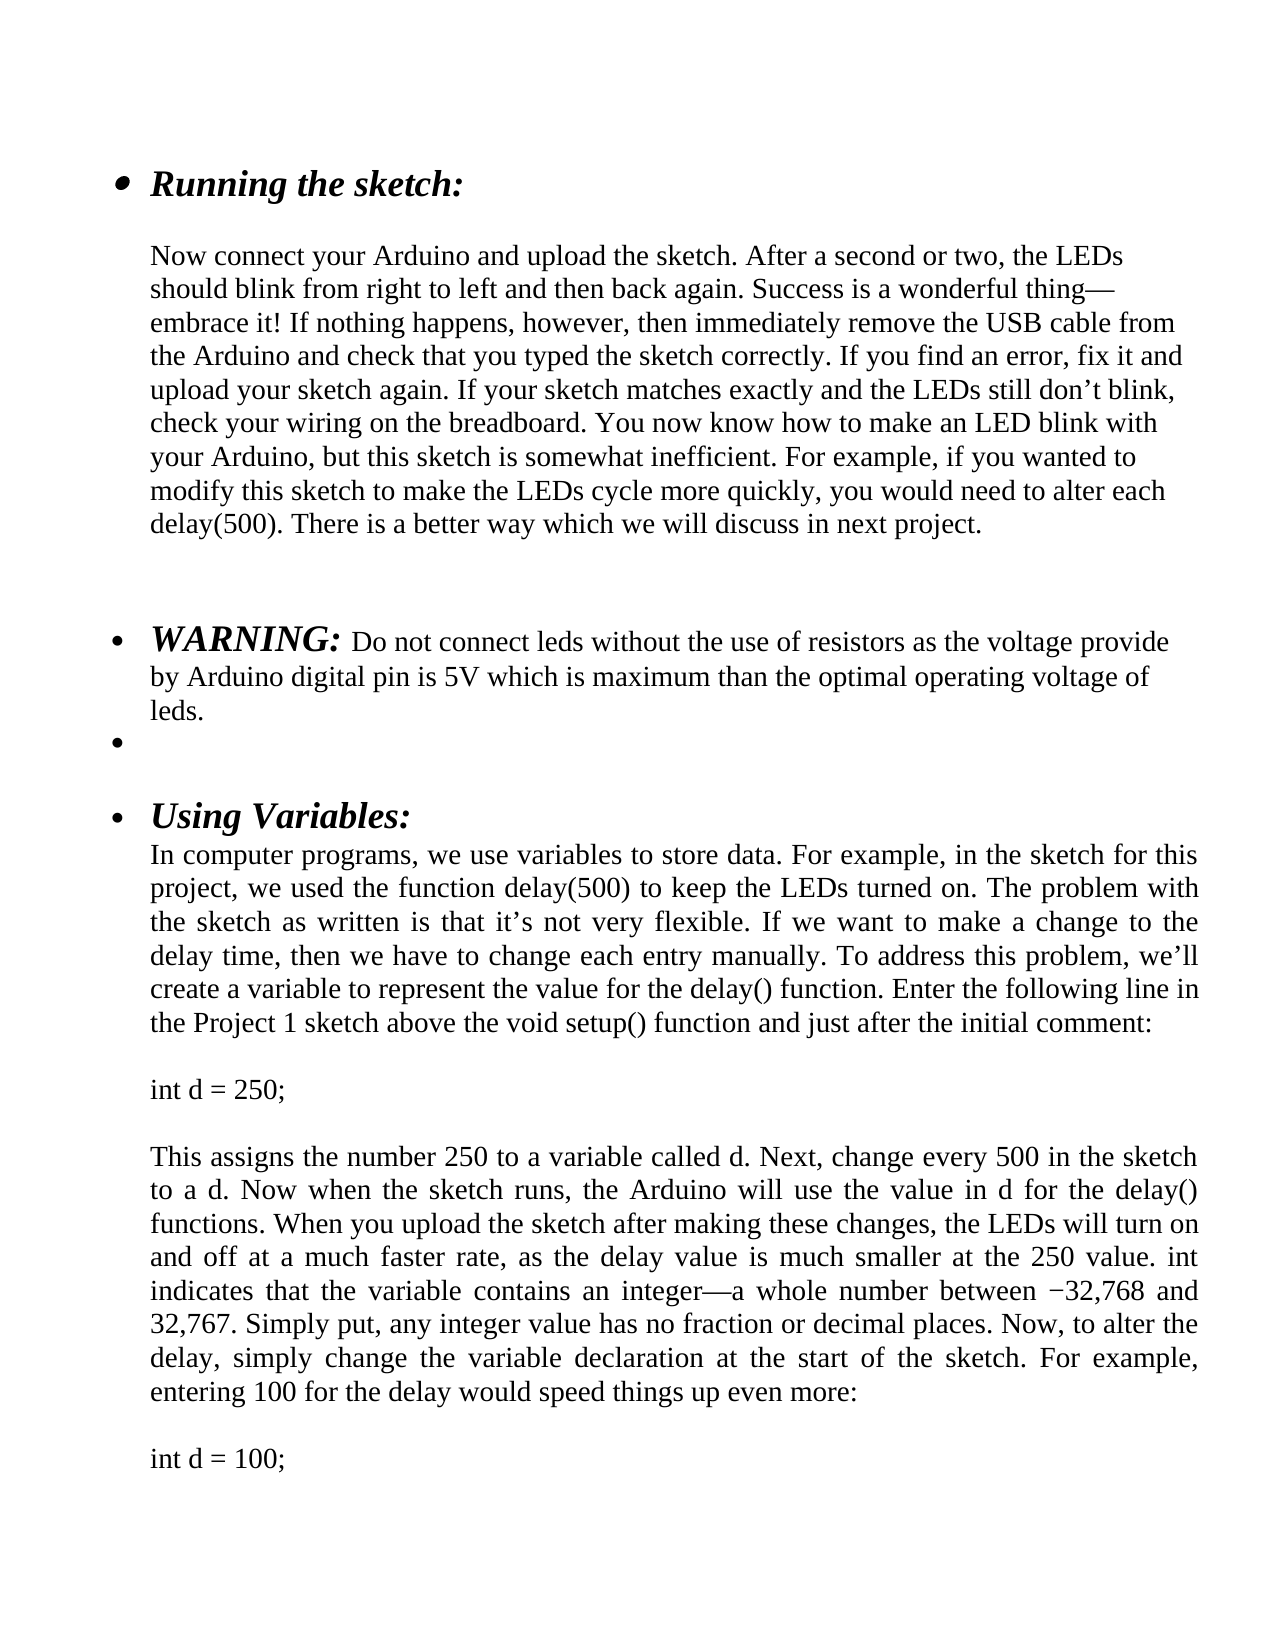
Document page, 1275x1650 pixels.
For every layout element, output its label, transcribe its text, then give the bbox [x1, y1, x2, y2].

list int d = 100; [150, 1441, 1200, 1474]
list int d = 250; [150, 1072, 1200, 1105]
list Using Variables: [112, 794, 1200, 837]
list Now connect your Arduino and upload the sketch. After a second or two, the LEDs should blink from right to left and then back again. Success is a wonderful thing—embrace it! If nothing happens, however, then immediately remove the USB cable from the Arduino and check that you typed the sketch correctly. If you find an error, fix it and upload your sketch again. If your sketch matches exactly and the LEDs still don’t blink, check your wiring on the breadboard. You now know how to make an LED blink with your Arduino, but this sketch is somewhat inefficient. For example, if you wanted to modify this sketch to make the LEDs cycle more quickly, you would need to alter each delay(500). There is a better way which we will discuss in next project. [150, 238, 1200, 540]
list WARNING: Do not connect leds without the use of resistors as the voltage provide by Arduino digital pin is 5V which is maximum than the optimal operating voltage of leds. [112, 616, 1200, 727]
list This assigns the number 250 to a variable called d. Next, change every 500 in the sketch to a d. Now when the sketch runs, the Arduino will use the value in d for the delay() functions. When you upload the sketch after making these changes, the LEDs will turn on and off at a much faster rate, as the delay value is much smaller at the 250 value. int indicates that the variable contains an integer—a whole number between −32,768 and 32,767. Simply put, any integer value has no fraction or decimal places. Now, to alter the delay, simply change the variable declaration at the start of the sketch. For example, entering 100 for the delay would speed things up even more: [150, 1139, 1200, 1407]
list Running the sketch: [112, 161, 1200, 204]
list In computer programs, we use variables to store data. For example, in the sketch for this project, we used the function delay(500) to keep the LEDs turned on. The problem with the sketch as written is that it’s not very flexible. If we want to make a change to the delay time, then we have to change each entry manually. To address this problem, we’ll create a variable to represent the value for the delay() function. Enter the following line in the Project 1 sketch above the void setup() function and just after the initial comment: [150, 837, 1200, 1038]
